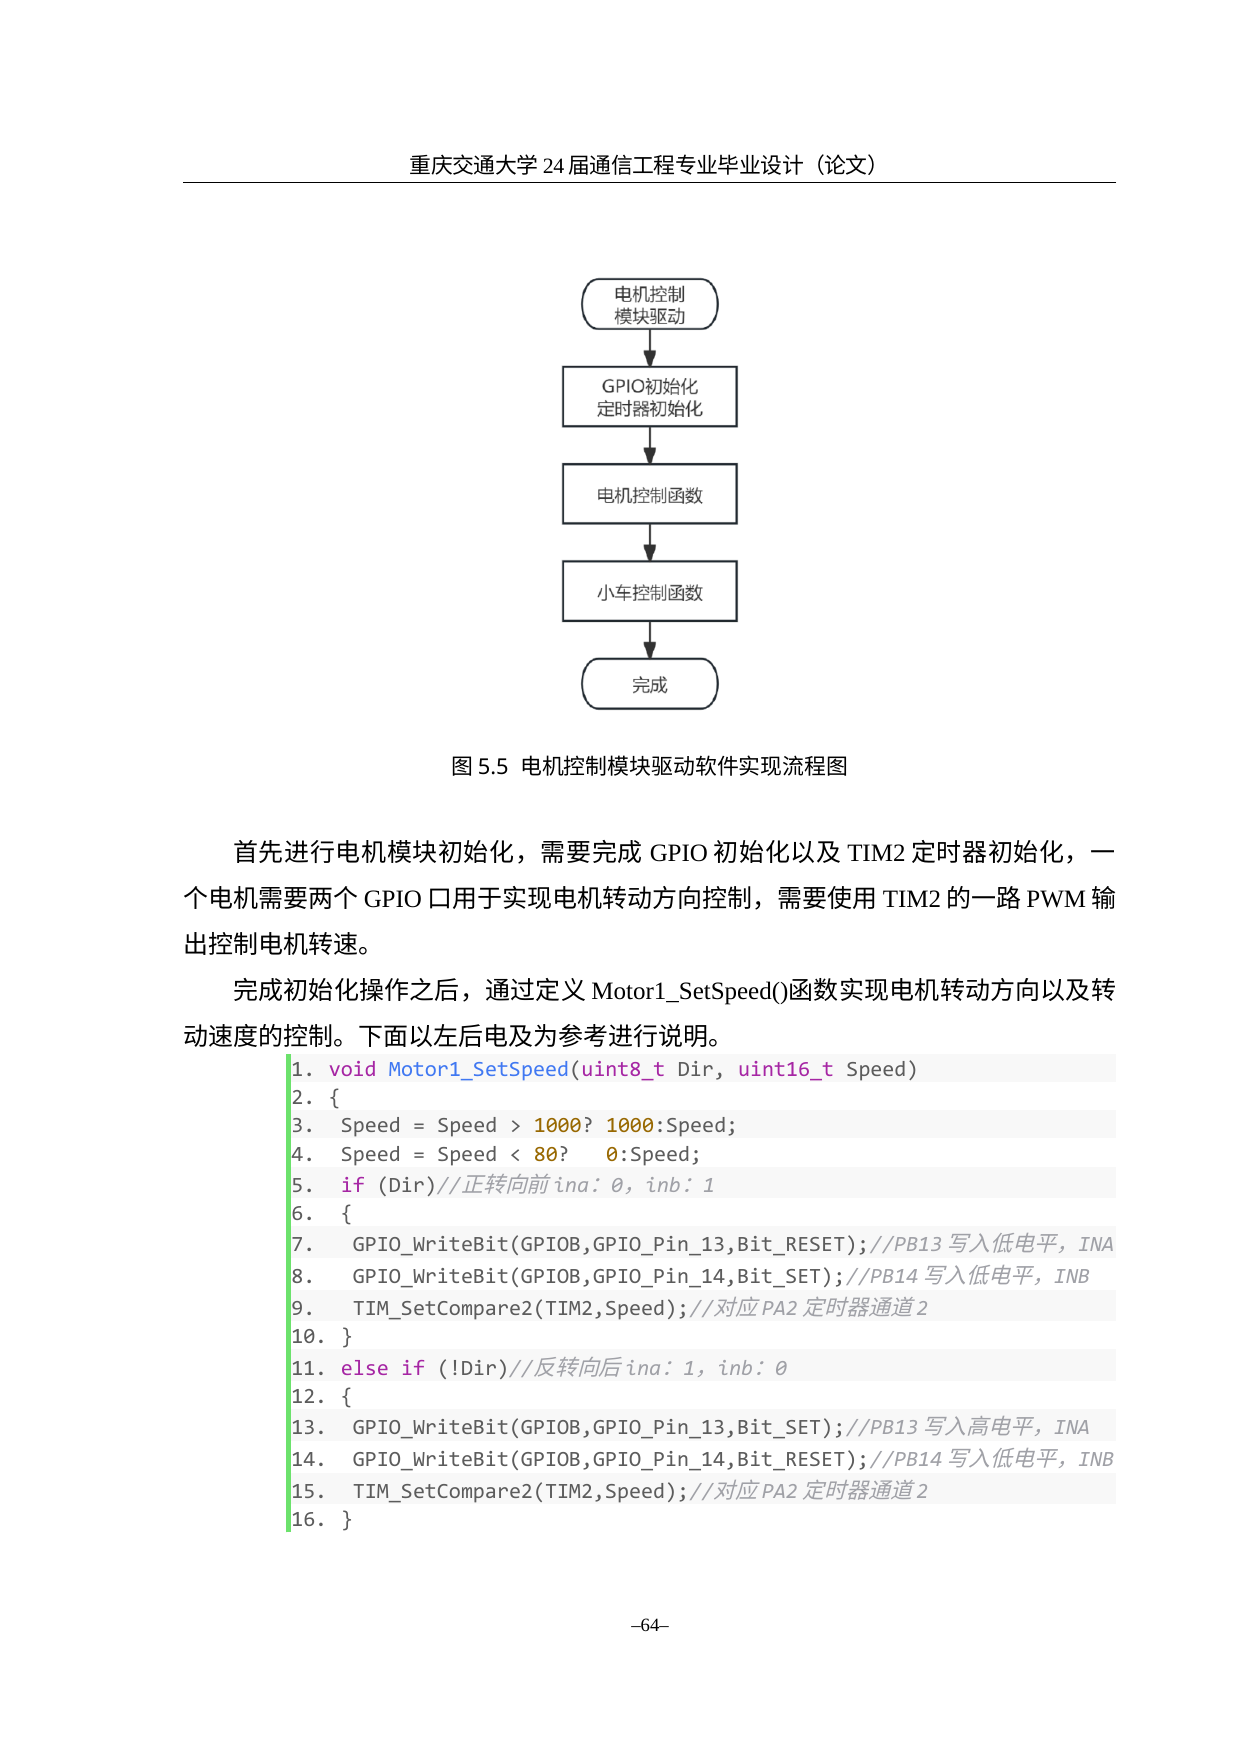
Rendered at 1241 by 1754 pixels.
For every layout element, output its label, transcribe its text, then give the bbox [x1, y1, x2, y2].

list if (Dir)//正转向前ina：0，inb：1 [291, 1167, 1116, 1198]
list { [291, 1082, 1116, 1110]
list } [291, 1504, 1116, 1532]
list Speed = Speed > 1000? 1000:Speed; [291, 1110, 1116, 1138]
list Speed = Speed < 80? 0:Speed; [291, 1138, 1116, 1167]
text 首先进行电机模块初始化，需要完成GPIO初始化以及TIM2定时器初始化，一个电机需要两个GPIO口用于实现电机转动方向控制，需要使用TIM2的一路PWM输出控制电机转速。 [183, 825, 1116, 962]
text 完成初始化操作之后，通过定义Motor1_SetSpeed()函数实现电机转动方向以及转动速度的控制。下面以左后电及为参考进行说明。 [183, 962, 1116, 1054]
list GPIO_WriteBit(GPIOB,GPIO_Pin_13,Bit_SET);//PB13写入高电平，INA [291, 1409, 1116, 1441]
text 图5.5 电机控制模块驱动软件实现流程图 [183, 749, 1116, 781]
list GPIO_WriteBit(GPIOB,GPIO_Pin_13,Bit_RESET);//PB13写入低电平，INA [291, 1226, 1116, 1258]
list { [291, 1198, 1116, 1226]
list GPIO_WriteBit(GPIOB,GPIO_Pin_14,Bit_SET);//PB14写入低电平，INB [291, 1258, 1116, 1290]
list void Motor1_SetSpeed(uint8_t Dir, uint16_t Speed) [291, 1054, 1116, 1082]
list GPIO_WriteBit(GPIOB,GPIO_Pin_14,Bit_RESET);//PB14写入低电平，INB [291, 1441, 1116, 1473]
list else if (!Dir)//反转向后ina：1，inb：0 [291, 1349, 1116, 1381]
list TIM_SetCompare2(TIM2,Speed);//对应PA2定时器通道2 [291, 1290, 1116, 1321]
list { [291, 1381, 1116, 1409]
picture [529, 245, 770, 742]
list } [291, 1321, 1116, 1349]
list TIM_SetCompare2(TIM2,Speed);//对应PA2定时器通道2 [291, 1473, 1116, 1504]
